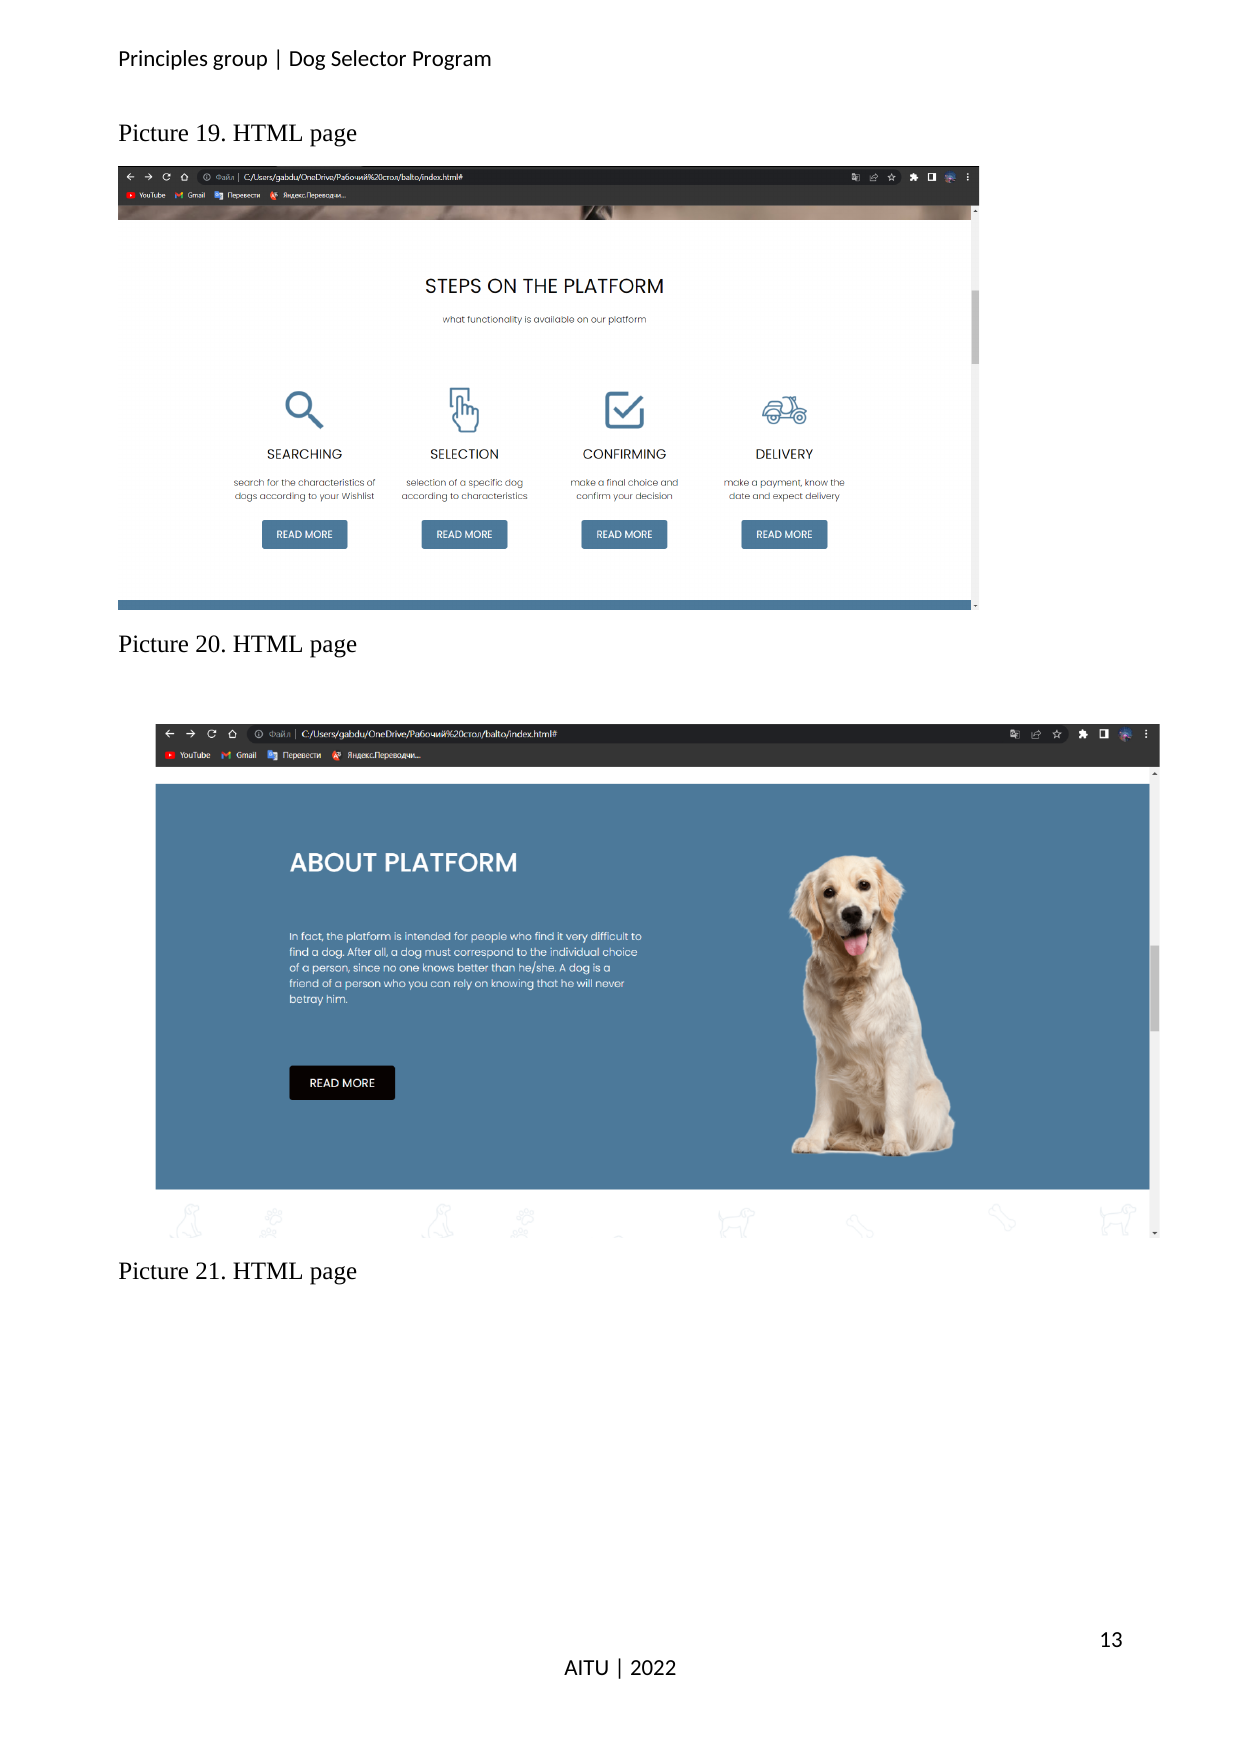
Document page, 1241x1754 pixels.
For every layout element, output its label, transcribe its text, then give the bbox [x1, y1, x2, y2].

text Picture 20. HTML page [118, 629, 1122, 657]
picture [155, 724, 1160, 1238]
text Picture 21. HTML page [118, 1256, 1122, 1285]
text Picture 19. HTML page [118, 118, 1122, 147]
picture [118, 166, 980, 610]
